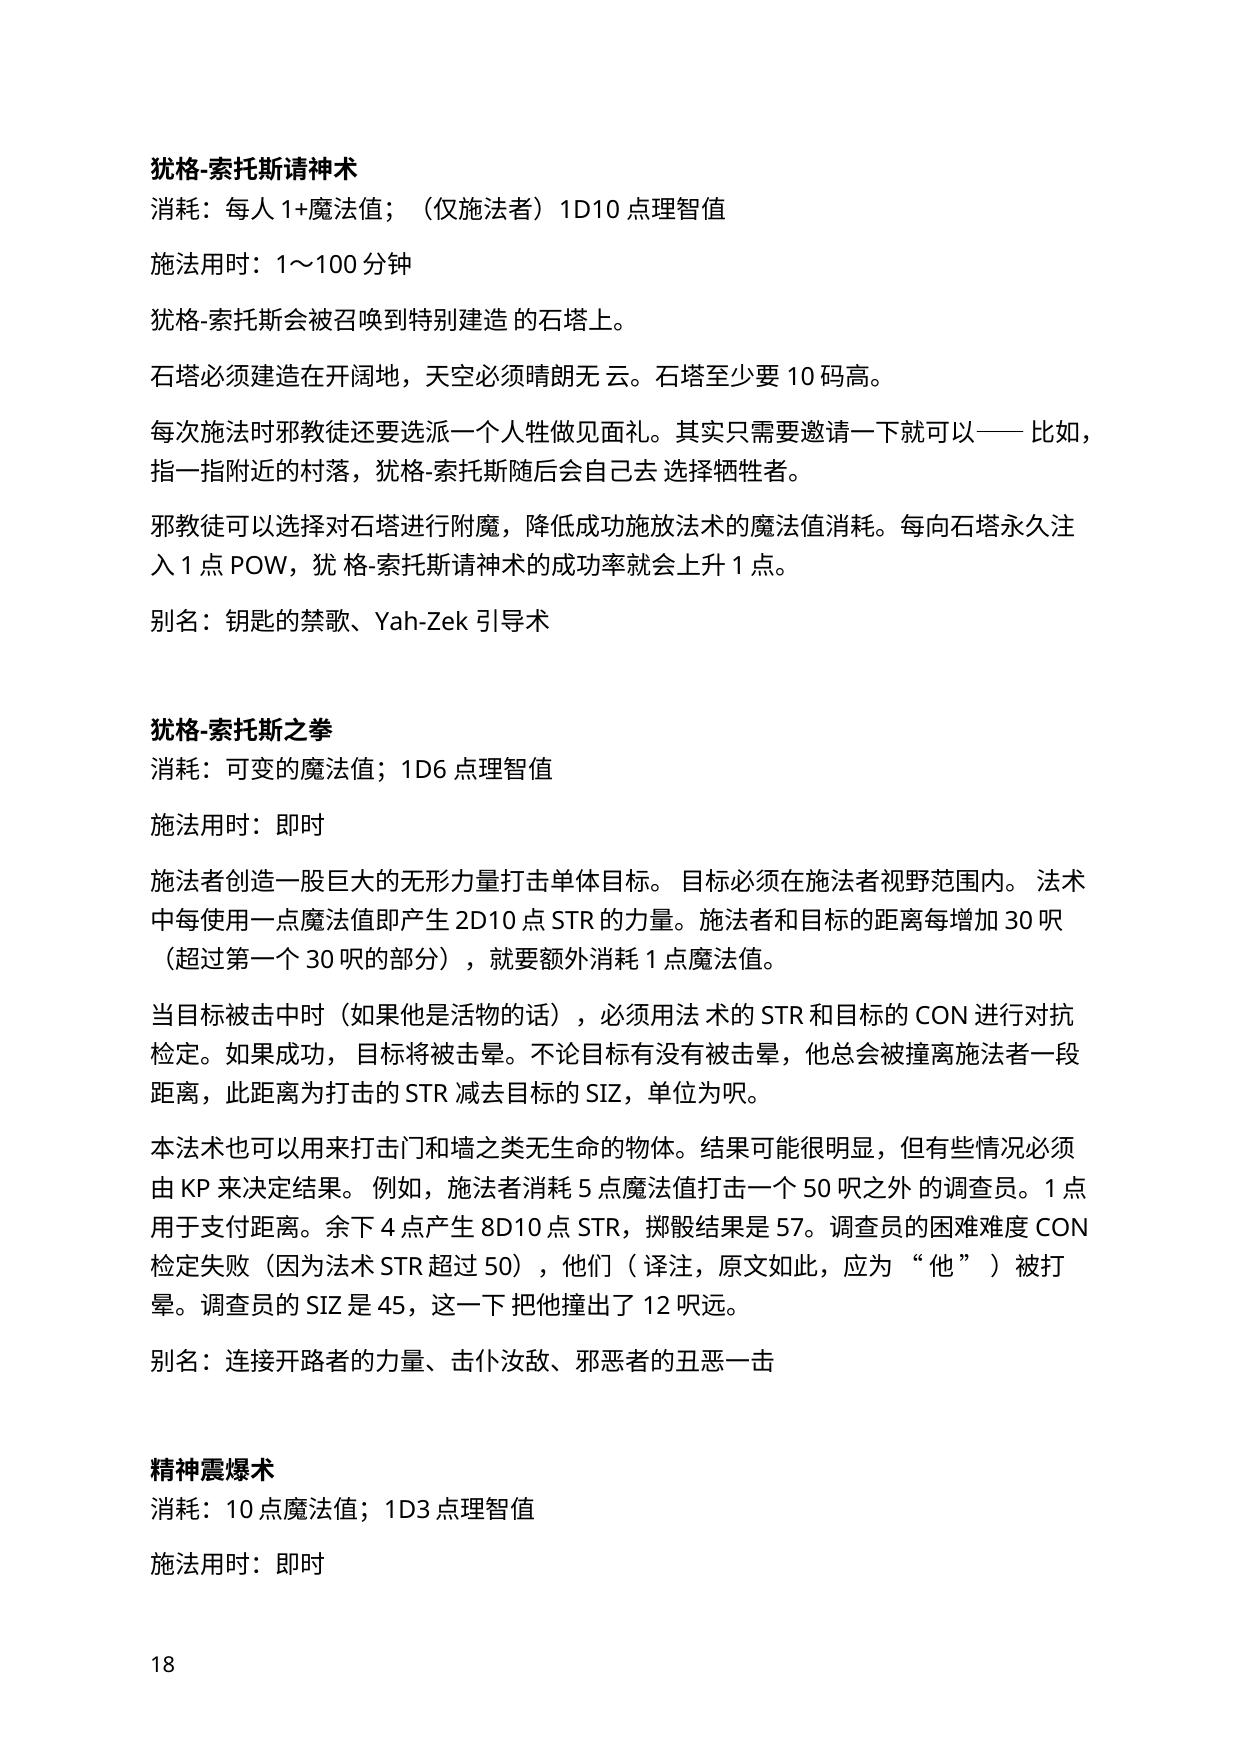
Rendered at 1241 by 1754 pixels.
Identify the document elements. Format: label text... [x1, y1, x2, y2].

subtitle 犹格-索托斯请神术 [150, 150, 1090, 186]
text 犹格-索托斯会被召唤到特别建造 的石塔上。 [150, 301, 1090, 337]
text 施法用时：即时 [150, 806, 1090, 842]
text 当目标被击中时（如果他是活物的话），必须用法 术的STR和目标的 CON进行对抗检定。如果成功， 目标将被击晕。不论目标有没有被击晕，他总会被撞离施法者一段距离，此距离为打击的STR 减去目标的 SIZ，单位为呎。 [150, 995, 1090, 1109]
text 别名：钥匙的禁歌、Yah-Zek 引导术 [150, 602, 1090, 638]
text 邪教徒可以选择对石塔进行附魔，降低成功施放法术的魔法值消耗。每向石塔永久注入1点POW，犹 格-索托斯请神术的成功率就会上升1点。 [150, 507, 1090, 582]
text 消耗：可变的魔法值；1D6 点理智值 [150, 750, 1090, 786]
text 本法术也可以用来打击门和墙之类无生命的物体。结果可能很明显，但有些情况必须由KP 来决定结果。 例如，施法者消耗5点魔法值打击一个 50 呎之外 的调查员。1点用于支付距离。余下 4点产生 8D10点 STR，掷骰结果是57。调查员的困难难度 CON 检定失败（因为法术STR超过 50），他们（ 译注，原文如此，应为 “ 他 ” ）被打晕。调查员的 SIZ是45，这一下 把他撞出了 12呎远。 [150, 1129, 1090, 1321]
text 消耗：10点魔法值；1D3点理智值 [150, 1489, 1090, 1525]
text 施法用时：即时 [150, 1545, 1090, 1581]
subtitle 犹格-索托斯之拳 [150, 711, 1090, 747]
text 施法用时：1～100分钟 [150, 245, 1090, 281]
text 石塔必须建造在开阔地，天空必须晴朗无 云。石塔至少要 10码高。 [150, 356, 1090, 392]
text 别名：连接开路者的力量、击仆汝敌、邪恶者的丑恶一击 [150, 1341, 1090, 1377]
text 每次施法时邪教徒还要选派一个人牲做见面礼。其实只需要邀请一下就可以—— 比如，指一指附近的村落，犹格-索托斯随后会自己去 选择牺牲者。 [150, 412, 1090, 487]
subtitle 精神震爆术 [150, 1450, 1090, 1486]
text 消耗：每人1+魔法值；（仅施法者）1D10 点理智值 [150, 189, 1090, 225]
text 施法者创造一股巨大的无形力量打击单体目标。 目标必须在施法者视野范围内。 法术中每使用一点魔法值即产生2D10点STR的力量。施法者和目标的距离每增加30呎（超过第一个 30呎的部分），就要额外消耗1点魔法值。 [150, 861, 1090, 976]
